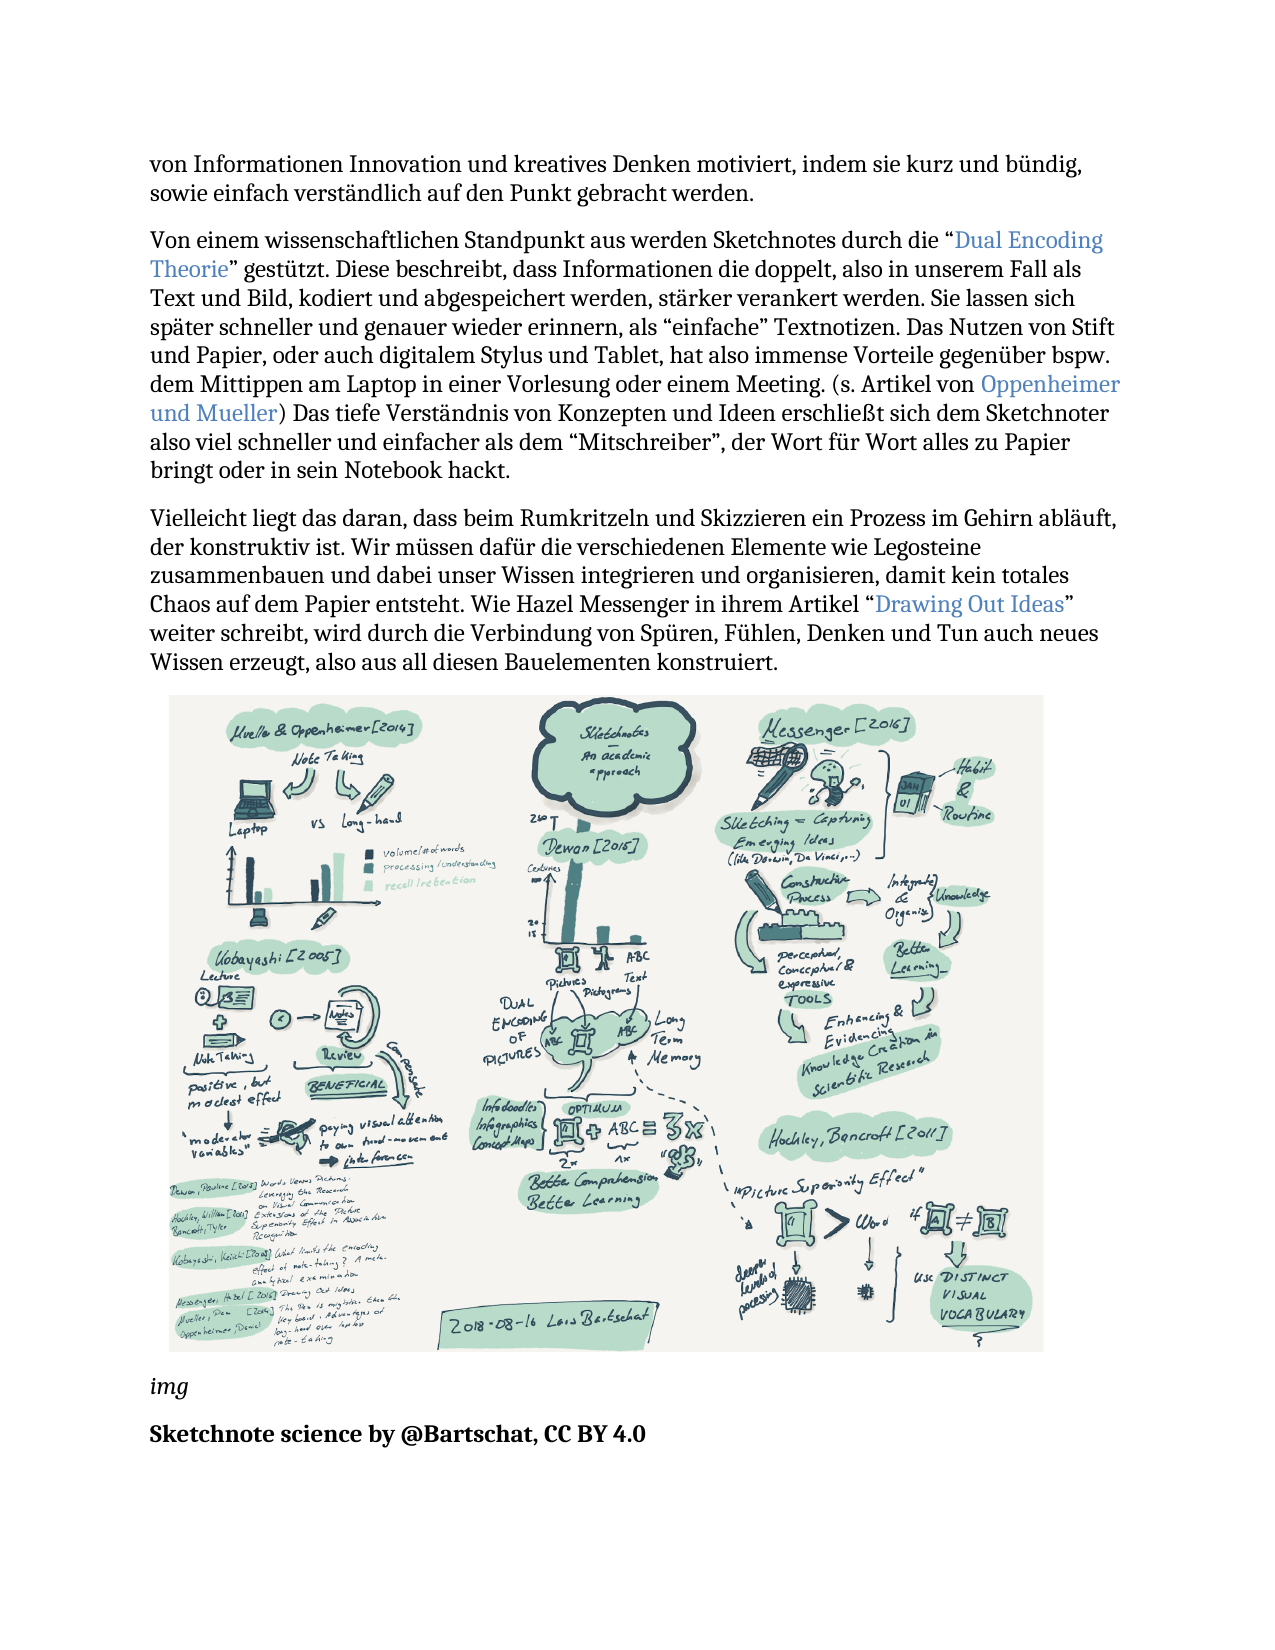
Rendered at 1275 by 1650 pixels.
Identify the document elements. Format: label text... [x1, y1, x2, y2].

text img [150, 1372, 1125, 1401]
text Von einem wissenschaftlichen Standpunkt aus werden Sketchnotes durch die “Dual Encoding Theorie” gestützt. Diese beschreibt, dass Informationen die doppelt, also in unserem Fall als Text und Bild, kodiert und abgespeichert werden, stärker verankert werden. Sie lassen sich später schneller und genauer wieder erinnern, als “einfache” Textnotizen. Das Nutzen von Stift und Papier, oder auch digitalem Stylus und Tablet, hat also immense Vorteile gegenüber bspw. dem Mittippen am Laptop in einer Vorlesung oder einem Meeting. (s. Artikel von Oppenheimer und Mueller) Das tiefe Verständnis von Konzepten und Ideen erschließt sich dem Sketchnoter also viel schneller und einfacher als dem “Mitschreiber”, der Wort für Wort alles zu Papier bringt oder in sein Notebook hackt. [150, 226, 1125, 485]
text Sketchnote science by @Bartschat, CC BY 4.0 [150, 1419, 1125, 1448]
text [150, 150, 1125, 207]
text Vielleicht liegt das daran, dass beim Rumkritzeln und Skizzieren ein Prozess im Gehirn abläuft, der konstruktiv ist. Wir müssen dafür die verschiedenen Elemente wie Legosteine zusammenbauen und dabei unser Wissen integrieren und organisieren, damit kein totales Chaos auf dem Papier entsteht. Wie Hazel Messenger in ihrem Artikel “Drawing Out Ideas” weiter schreibt, wird durch die Verbindung von Spüren, Fühlen, Denken und Tun auch neues Wissen erzeugt, also aus all diesen Bauelementen konstruiert. [150, 504, 1125, 676]
picture [168, 695, 1044, 1352]
